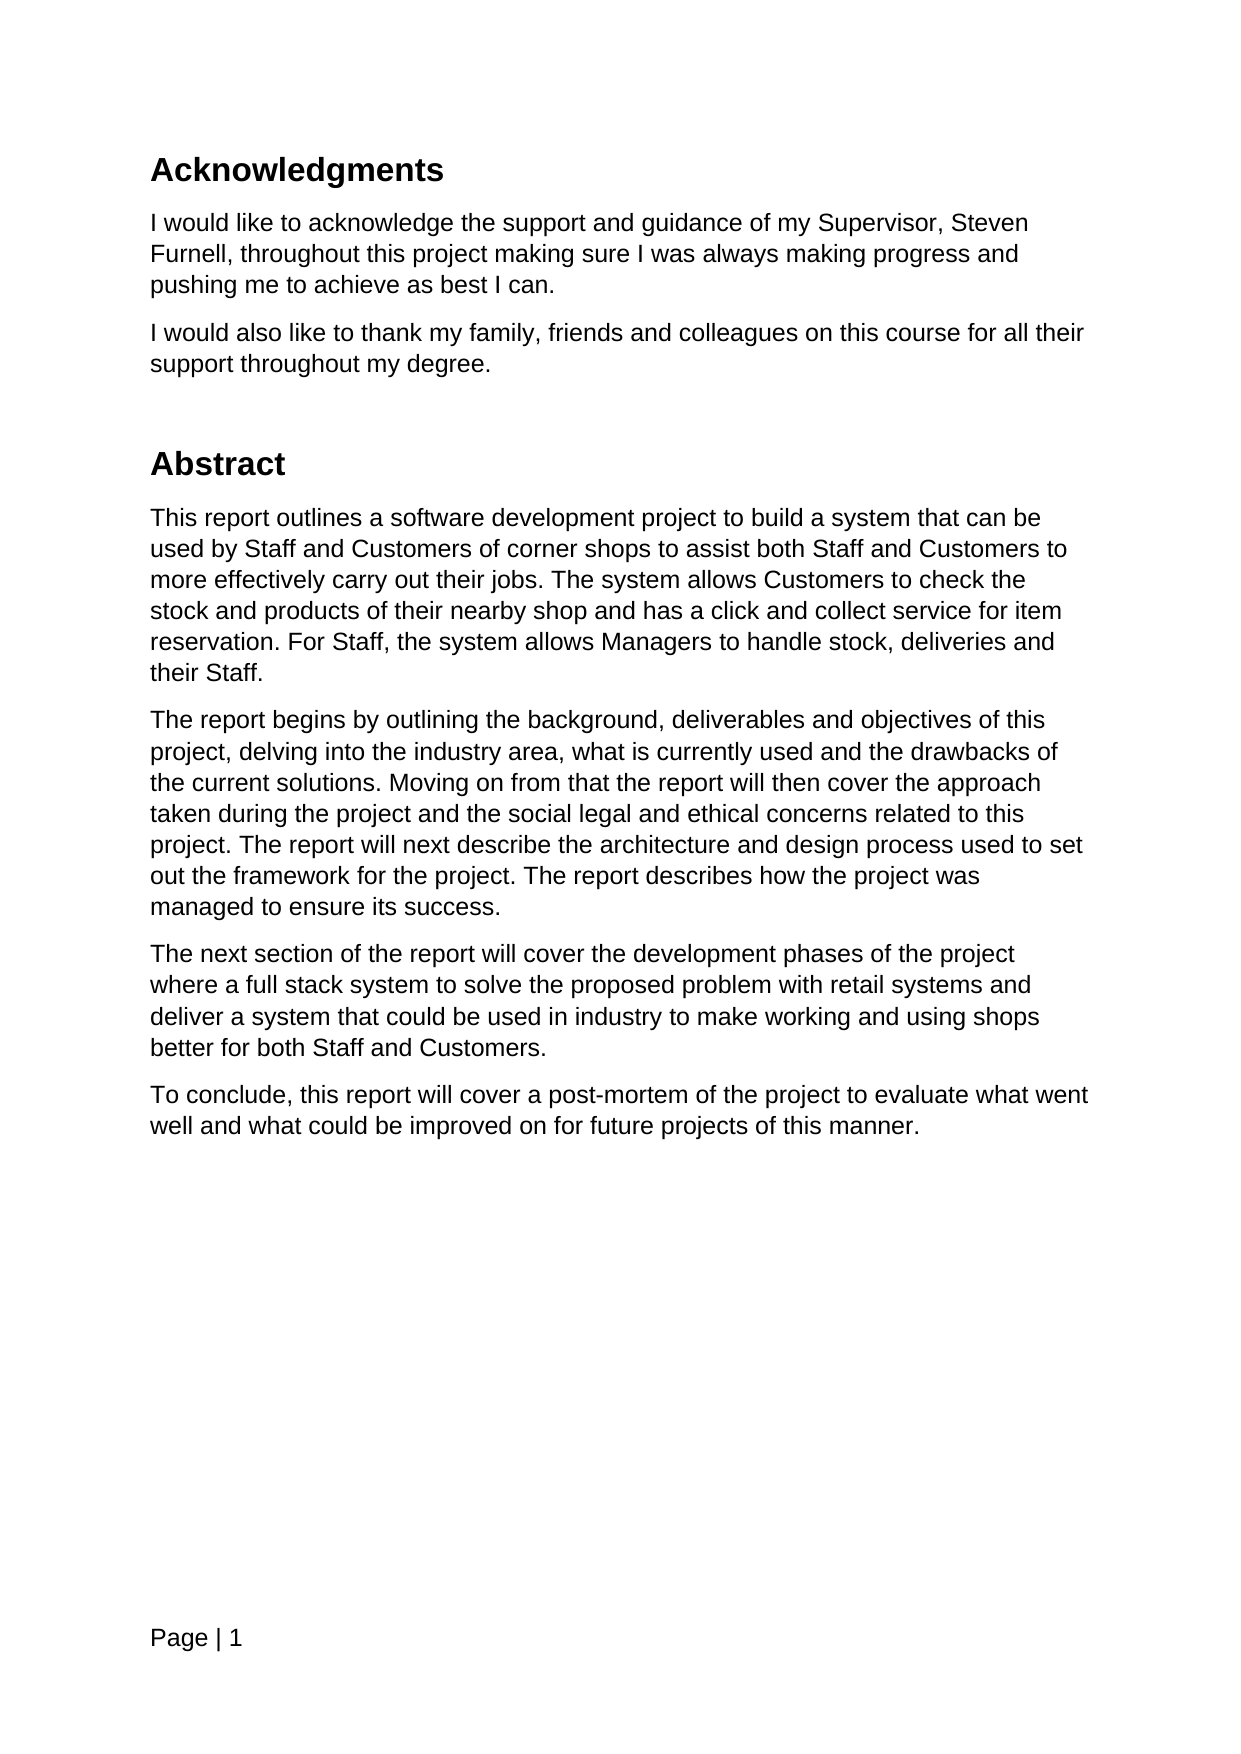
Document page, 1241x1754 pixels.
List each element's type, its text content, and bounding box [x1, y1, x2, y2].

text Acknowledgments [150, 150, 1090, 188]
text The report begins by outlining the background, deliverables and objectives of this project, delving into the industry area, what is currently used and the drawbacks of the current solutions. Moving on from that the report will then cover the approach taken during the project and the social legal and ethical concerns related to this project. The report will next describe the architecture and design process used to set out the framework for the project. The report describes how the project was managed to ensure its success. [150, 705, 1090, 920]
text Abstract [150, 444, 1090, 483]
text I would also like to thank my family, friends and colleagues on this course for all their support throughout my degree. [150, 318, 1090, 378]
text To conclude, this report will cover a post-mortem of the project to evaluate what went well and what could be improved on for future projects of this manner. [150, 1080, 1090, 1140]
text This report outlines a software development project to build a system that can be used by Staff and Customers of corner shops to assist both Staff and Customers to more effectively carry out their jobs. The system allows Customers to check the stock and products of their nearby shop and has a click and collect service for item reservation. For Staff, the system allows Managers to handle stock, deliveries and their Staff. [150, 502, 1090, 686]
text I would like to acknowledge the support and guidance of my Supervisor, Steven Furnell, throughout this project making sure I was always making progress and pushing me to achieve as best I can. [150, 208, 1090, 299]
text The next section of the report will cover the development phases of the project where a full stack system to solve the proposed problem with retail systems and deliver a system that could be used in industry to make working and using shops better for both Staff and Customers. [150, 939, 1090, 1061]
